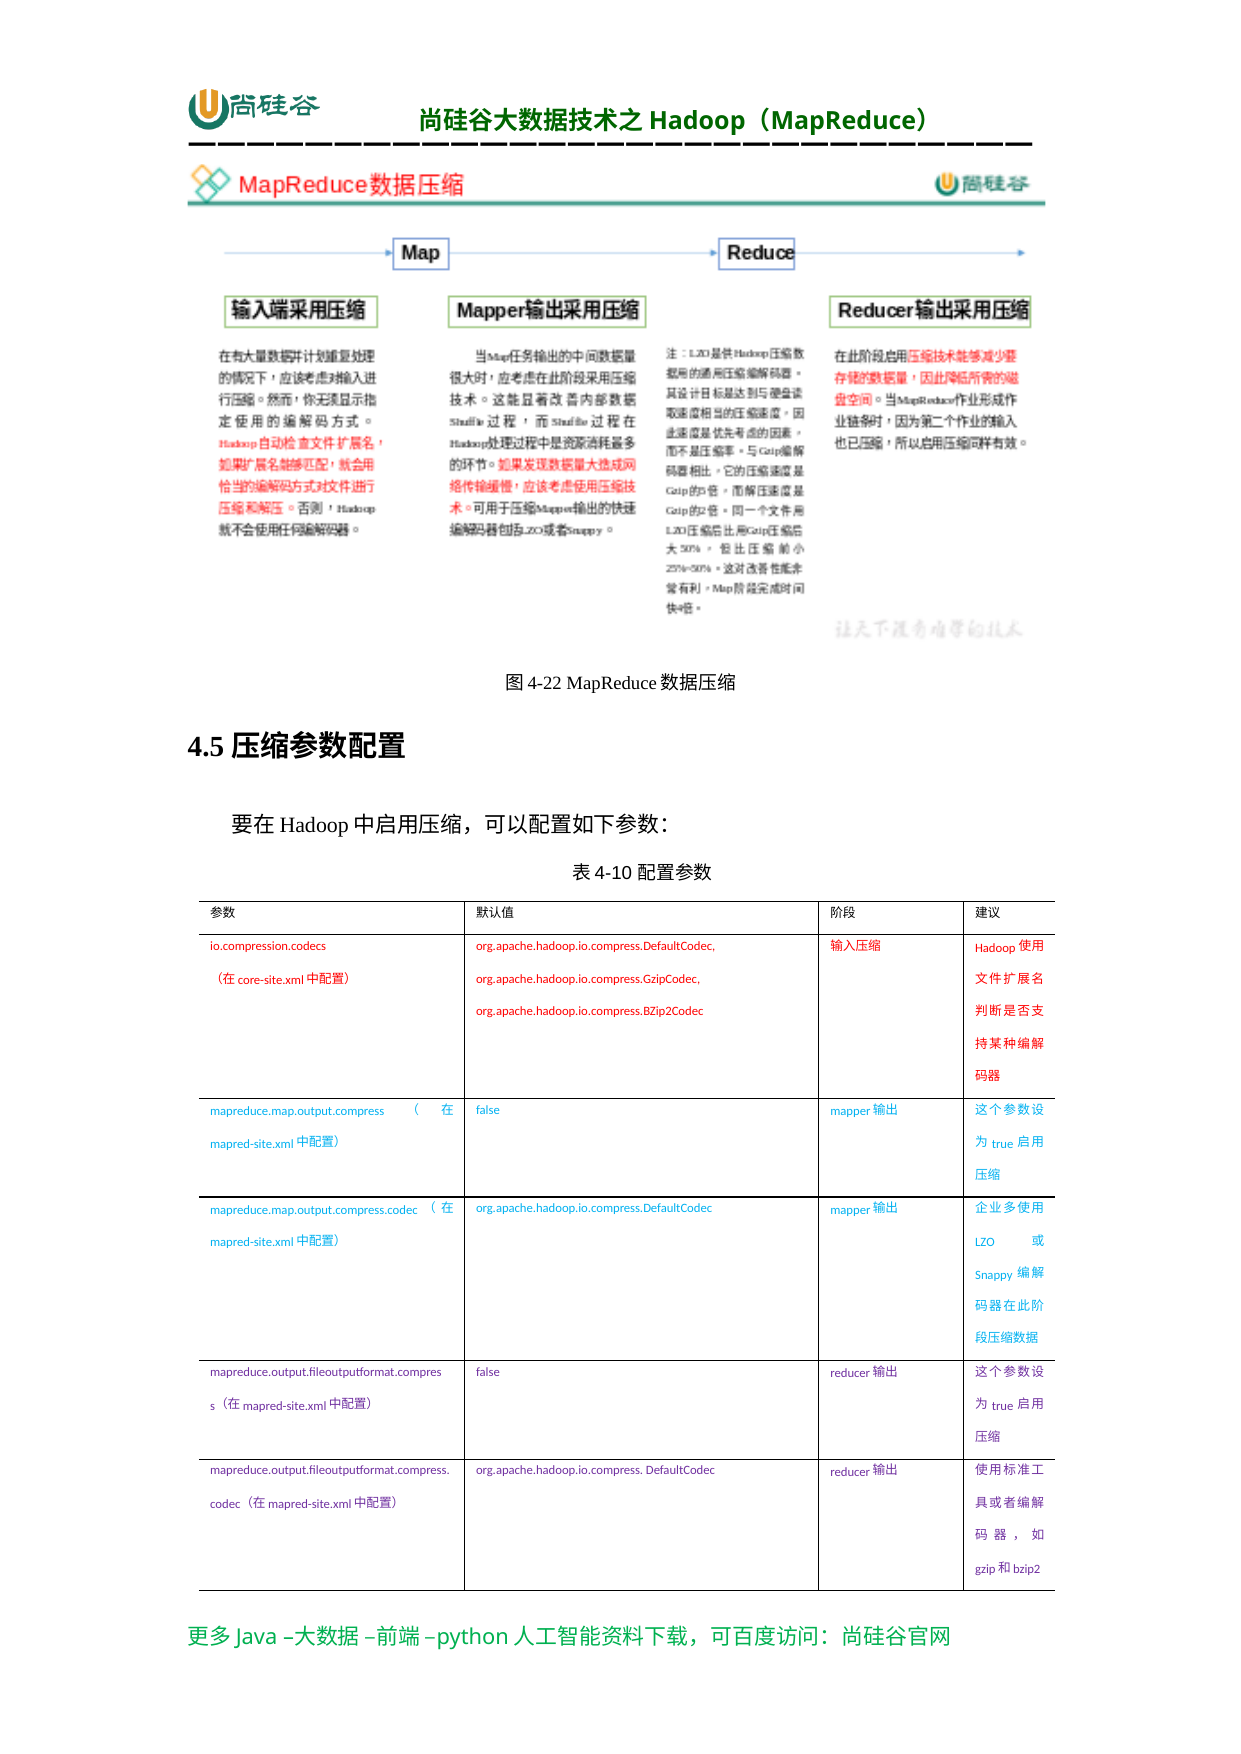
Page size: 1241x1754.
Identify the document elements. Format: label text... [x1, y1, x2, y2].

table_cell org.apache.hadoop.io.compress.DefaultCodec, org.apache.hadoop.io.compress.GzipCodec, org.apache.hadoop.io.compress.BZip2Codec [465, 935, 818, 1098]
table_cell false [465, 1361, 818, 1458]
table_header 参数 [199, 902, 464, 934]
table_cell Hadoop使用文件扩展名判断是否支持某种编解码器 [964, 935, 1055, 1098]
text 要在Hadoop中启用压缩，可以配置如下参数： [187, 806, 1053, 839]
table_cell mapper输出 [819, 1099, 963, 1196]
subtitle 4.5 压缩参数配置 [187, 711, 1053, 776]
table_header 默认值 [465, 902, 818, 934]
table_cell mapreduce.map.output.compress.codec（在mapred-site.xml中配置） [199, 1198, 464, 1360]
table_cell reducer输出 [819, 1460, 963, 1589]
table_header 阶段 [819, 902, 963, 934]
table_cell io.compression.codecs （在core-site.xml中配置） [199, 935, 464, 1098]
table_cell 这个参数设为true启用压缩 [964, 1099, 1055, 1196]
text 表4-10 配置参数 [187, 855, 1053, 887]
table_cell false [465, 1099, 818, 1196]
table_cell mapreduce.output.fileoutputformat.compress（在mapred-site.xml中配置） [199, 1361, 464, 1458]
table_cell org.apache.hadoop.io.compress. DefaultCodec [465, 1460, 818, 1589]
table_cell mapreduce.output.fileoutputformat.compress.codec（在mapred-site.xml中配置） [199, 1460, 464, 1589]
table_cell 输入压缩 [819, 935, 963, 1098]
table_header 建议 [964, 902, 1055, 934]
table_cell 这个参数设为true启用压缩 [964, 1361, 1055, 1458]
table_cell org.apache.hadoop.io.compress.DefaultCodec [465, 1198, 818, 1360]
table_cell 使用标准工具或者编解码器，如gzip和bzip2 [964, 1460, 1055, 1589]
table_cell mapreduce.map.output.compress（在mapred-site.xml中配置） [199, 1099, 464, 1196]
table_cell mapper输出 [819, 1198, 963, 1360]
table_cell reducer输出 [819, 1361, 963, 1458]
table_cell 企业多使用LZO或Snappy编解码器在此阶段压缩数据 [964, 1198, 1055, 1360]
text 图4-22 MapReduce数据压缩 [187, 665, 1053, 697]
